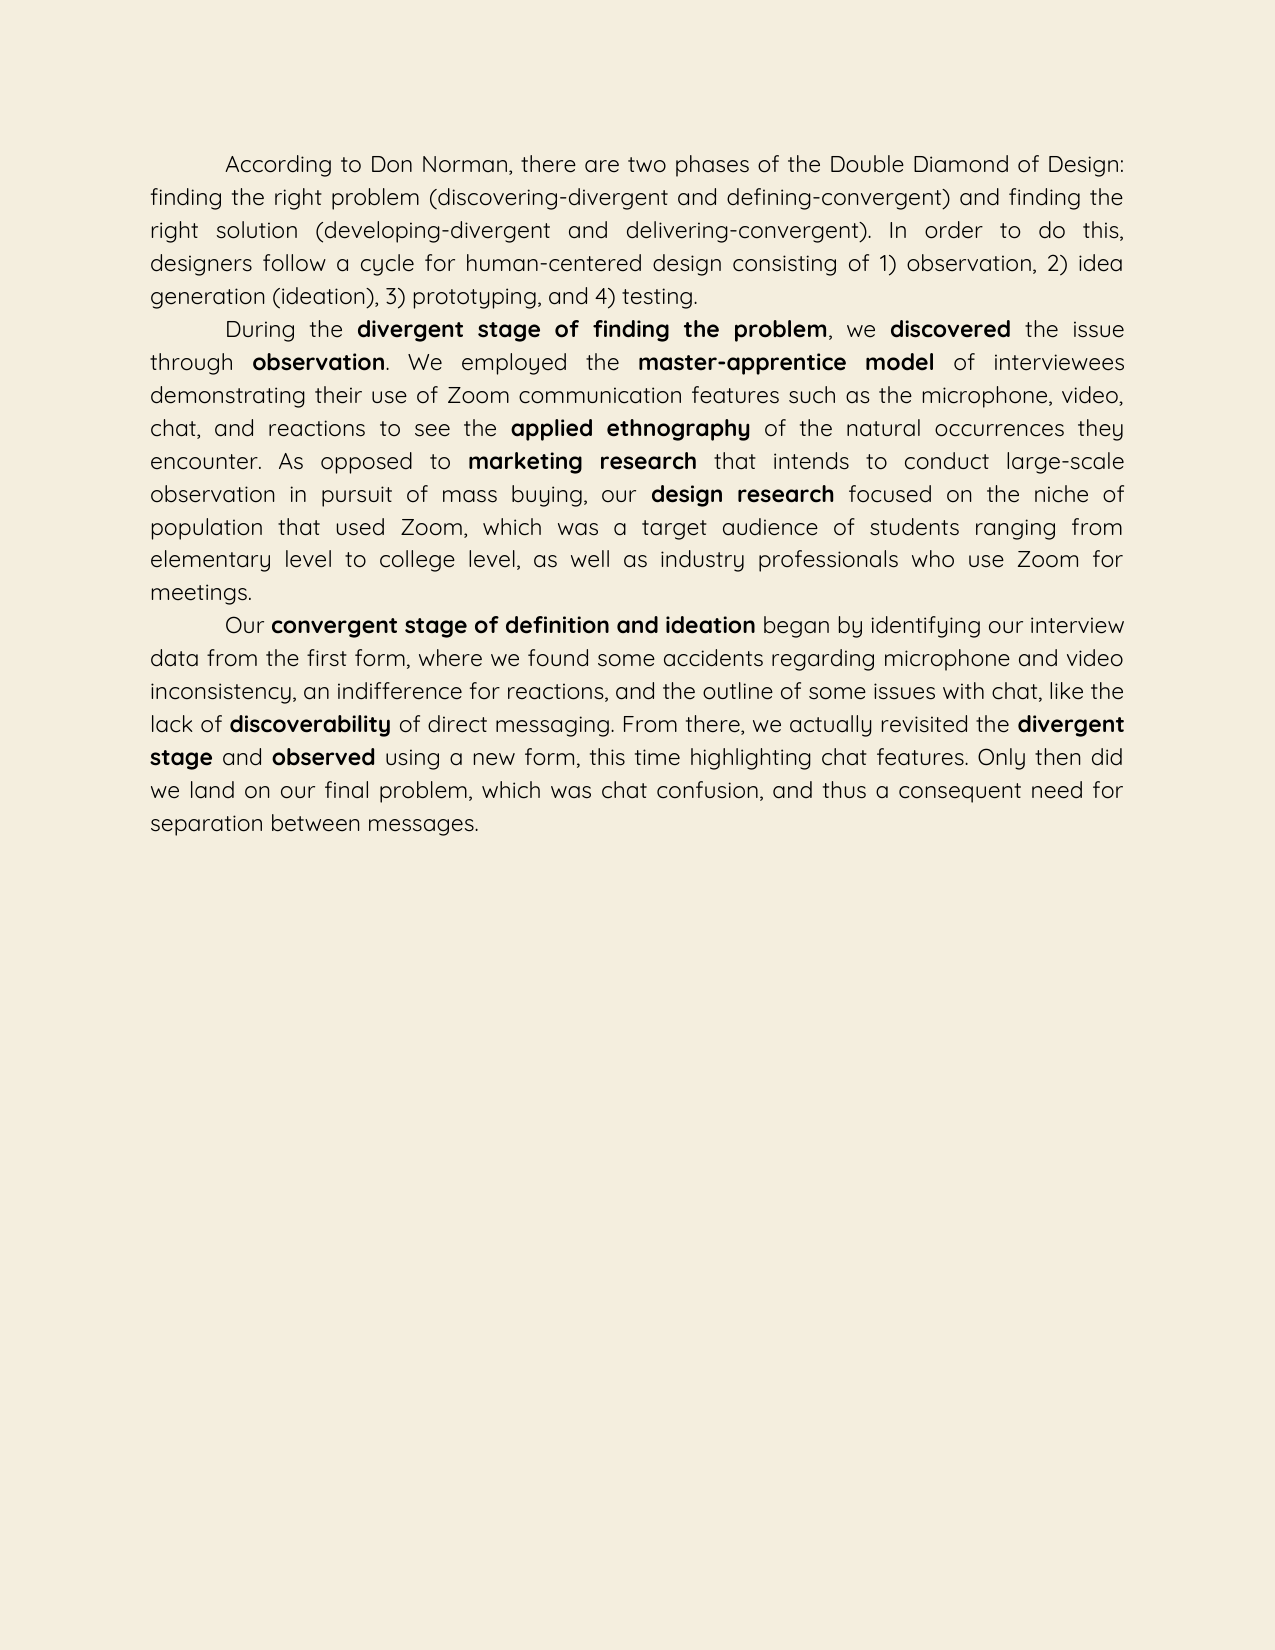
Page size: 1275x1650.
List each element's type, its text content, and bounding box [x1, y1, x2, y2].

text During the divergent stage of finding the problem, we discovered the issue through observation. We employed the master-apprentice model of interviewees demonstrating their use of Zoom communication features such as the microphone, video, chat, and reactions to see the applied ethnography of the natural occurrences they encounter. As opposed to marketing research that intends to conduct large-scale observation in pursuit of mass buying, our design research focused on the niche of population that used Zoom, which was a target audience of students ranging from elementary level to college level, as well as industry professionals who use Zoom for meetings. [150, 314, 1125, 607]
text Our convergent stage of definition and ideation began by identifying our interview data from the first form, where we found some accidents regarding microphone and video inconsistency, an indifference for reactions, and the outline of some issues with chat, like the lack of discoverability of direct messaging. From there, we actually revisited the divergent stage and observed using a new form, this time highlighting chat features. Only then did we land on our final problem, which was chat confusion, and thus a consequent need for separation between messages. [150, 611, 1125, 837]
text According to Don Norman, there are two phases of the Double Diamond of Design: finding the right problem (discovering-divergent and defining-convergent) and finding the right solution (developing-divergent and delivering-convergent). In order to do this, designers follow a cycle for human-centered design consisting of 1) observation, 2) idea generation (ideation), 3) prototyping, and 4) testing. [150, 150, 1125, 310]
